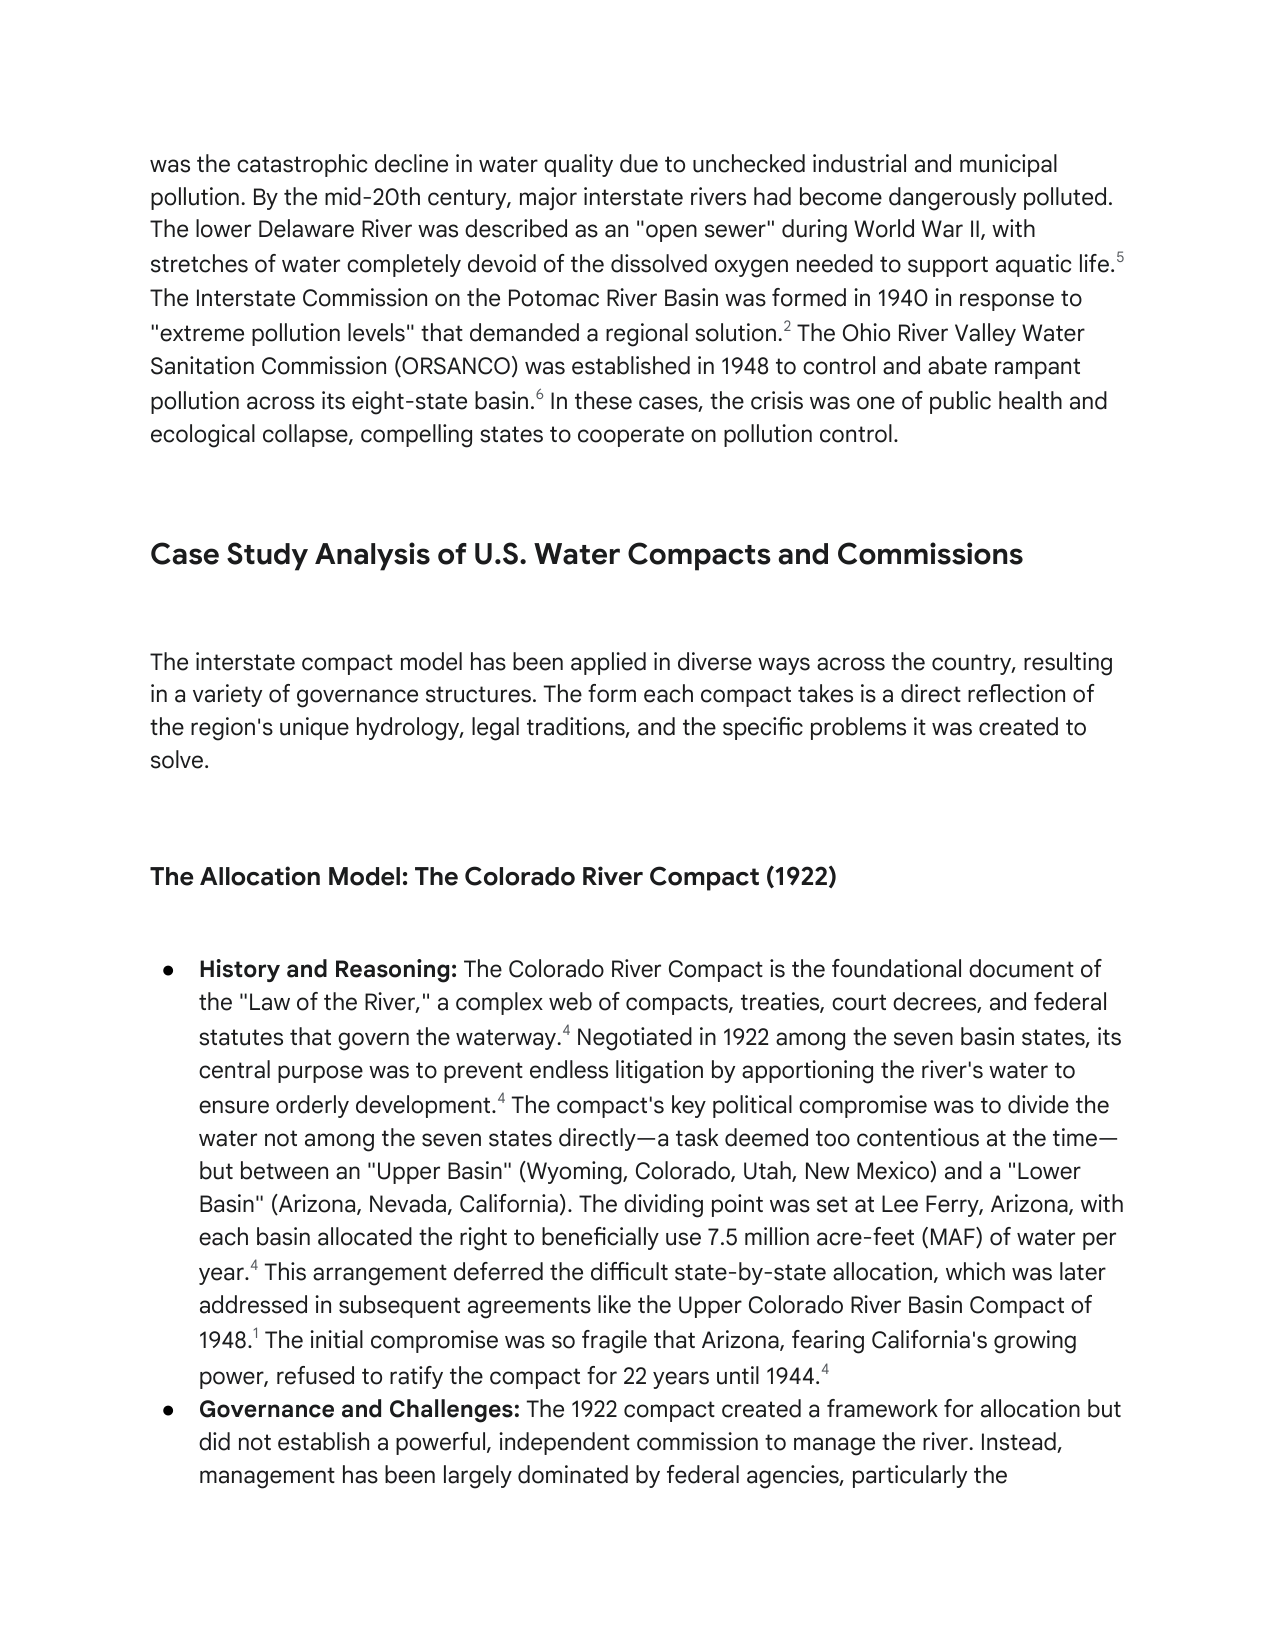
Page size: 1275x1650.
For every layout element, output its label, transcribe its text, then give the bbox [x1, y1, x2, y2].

subtitle Case Study Analysis of U.S. Water Compacts and Commissions [150, 536, 1125, 573]
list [161, 1396, 1125, 1490]
text The interstate compact model has been applied in diverse ways across the country, resulting in a variety of governance structures. The form each compact takes is a direct reflection of the region's unique hydrology, legal traditions, and the specific problems it was created to solve. [150, 648, 1125, 775]
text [150, 150, 1125, 449]
subtitle The Allocation Model: The Colorado River Compact (1922) [150, 862, 1125, 893]
list History and Reasoning: The Colorado River Compact is the foundational document of the "Law of the River," a complex web of compacts, treaties, court decrees, and federal statutes that govern the waterway.4 Negotiated in 1922 among the seven basin states, its central purpose was to prevent endless litigation by apportioning the river's water to ensure orderly development.4 The compact's key political compromise was to divide the water not among the seven states directly—a task deemed too contentious at the time—but between an "Upper Basin" (Wyoming, Colorado, Utah, New Mexico) and a "Lower Basin" (Arizona, Nevada, California). The dividing point was set at Lee Ferry, Arizona, with each basin allocated the right to beneficially use 7.5 million acre-feet (MAF) of water per year.4 This arrangement deferred the difficult state-by-state allocation, which was later addressed in subsequent agreements like the Upper Colorado River Basin Compact of 1948.1 The initial compromise was so fragile that Arizona, fearing California's growing power, refused to ratify the compact for 22 years until 1944.4 [161, 955, 1125, 1391]
